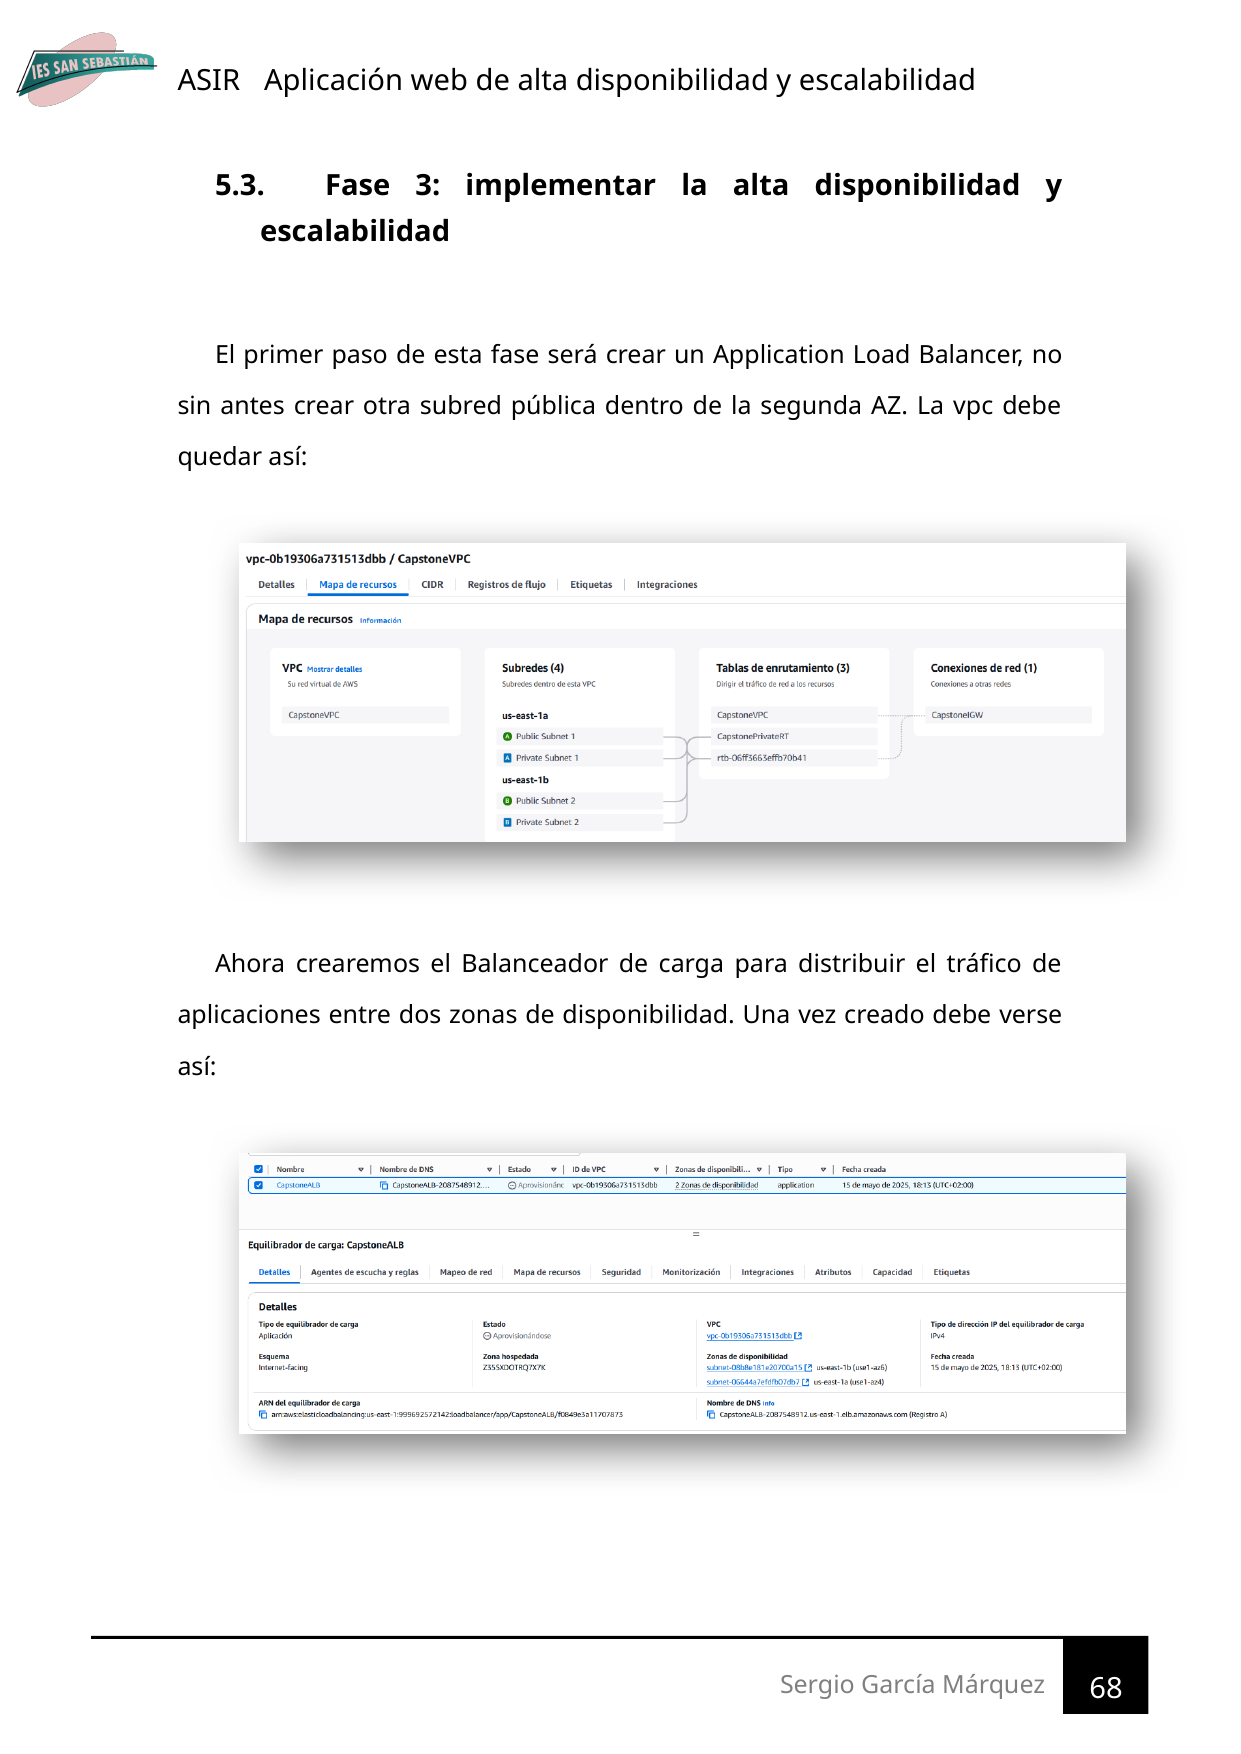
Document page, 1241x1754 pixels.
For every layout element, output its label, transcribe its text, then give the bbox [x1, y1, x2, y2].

picture [239, 543, 1126, 842]
subtitle Fase 3: implementar la alta disponibilidad y escalabilidad [215, 164, 1063, 249]
picture [239, 1153, 1126, 1434]
picture [14, 32, 159, 107]
text El primer paso de esta fase será crear un Application Load Balancer, no sin antes crear otra subred pública dentro de la segunda AZ. La vpc debe quedar así: [177, 336, 1063, 472]
text Ahora crearemos el Balanceador de carga para distribuir el tráfico de aplicaciones entre dos zonas de disponibilidad. Una vez creado debe verse así: [177, 946, 1063, 1082]
